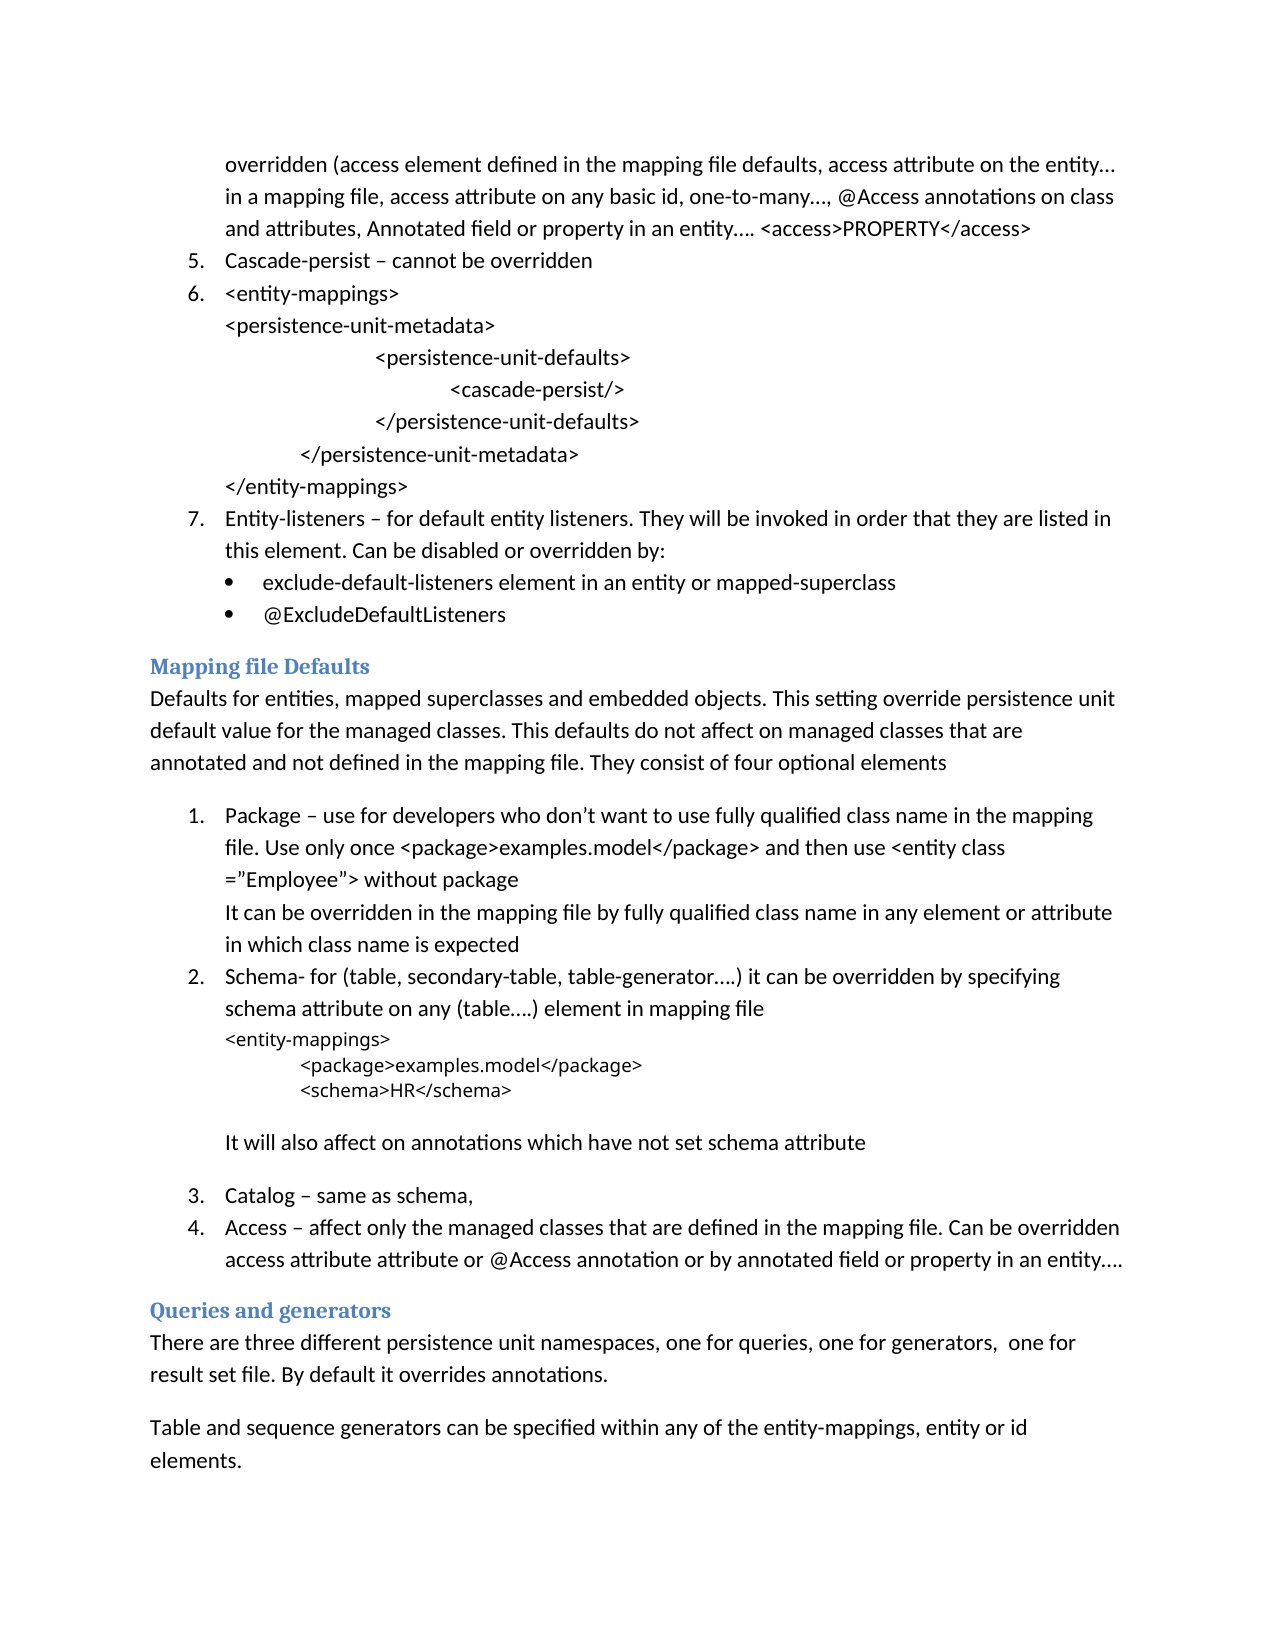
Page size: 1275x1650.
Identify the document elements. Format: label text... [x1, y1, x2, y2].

text There are three different persistence unit namespaces, one for queries, one for generators, one for result set file. By default it overrides annotations. [150, 1328, 1125, 1388]
list <package>examples.model</package> [225, 1052, 1125, 1078]
list Schema- for (table, secondary-table, table-generator….) it can be overridden by specifying schema attribute on any (table….) element in mapping file [187, 962, 1125, 1022]
list <persistence-unit-defaults> [225, 343, 1125, 371]
list <entity-mappings> [187, 279, 1125, 307]
list </persistence-unit-metadata> [225, 440, 1125, 468]
list Catalog – same as schema, [187, 1181, 1125, 1209]
text Table and sequence generators can be specified within any of the entity-mappings, entity or id elements. [150, 1413, 1125, 1474]
text It will also affect on annotations which have not set schema attribute [150, 1128, 1125, 1156]
list exclude-default-listeners element in an entity or mapped-superclass [225, 568, 1125, 596]
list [187, 150, 1125, 242]
list Cascade-persist – cannot be overridden [187, 247, 1125, 274]
list Entity-listeners – for default entity listeners. They will be invoked in order that they are listed in this element. Can be disabled or overridden by: [187, 504, 1125, 564]
list Package – use for developers who don’t want to use fully qualified class name in the mapping file. Use only once <package>examples.model</package> and then use <entity class =”Employee”> without package [187, 801, 1125, 894]
text Defaults for entities, mapped superclasses and embedded objects. This setting override persistence unit default value for the managed classes. This defaults do not affect on managed classes that are annotated and not defined in the mapping file. They consist of four optional elements [150, 684, 1125, 776]
list <cascade-persist/> [225, 375, 1125, 403]
list Access – affect only the managed classes that are defined in the mapping file. Can be overridden access attribute attribute or @Access annotation or by annotated field or property in an entity…. [187, 1213, 1125, 1273]
list <persistence-unit-metadata> [225, 311, 1125, 339]
list @ExcludeDefaultListeners [225, 601, 1125, 629]
subtitle Mapping file Defaults [150, 654, 1125, 680]
list </entity-mappings> [225, 472, 1125, 500]
subtitle Queries and generators [150, 1298, 1125, 1324]
list It can be overridden in the mapping file by fully qualified class name in any element or attribute in which class name is expected [225, 898, 1125, 958]
list <entity-mappings> [225, 1027, 1125, 1052]
list <schema>HR</schema> [225, 1078, 1125, 1103]
list </persistence-unit-defaults> [225, 407, 1125, 436]
